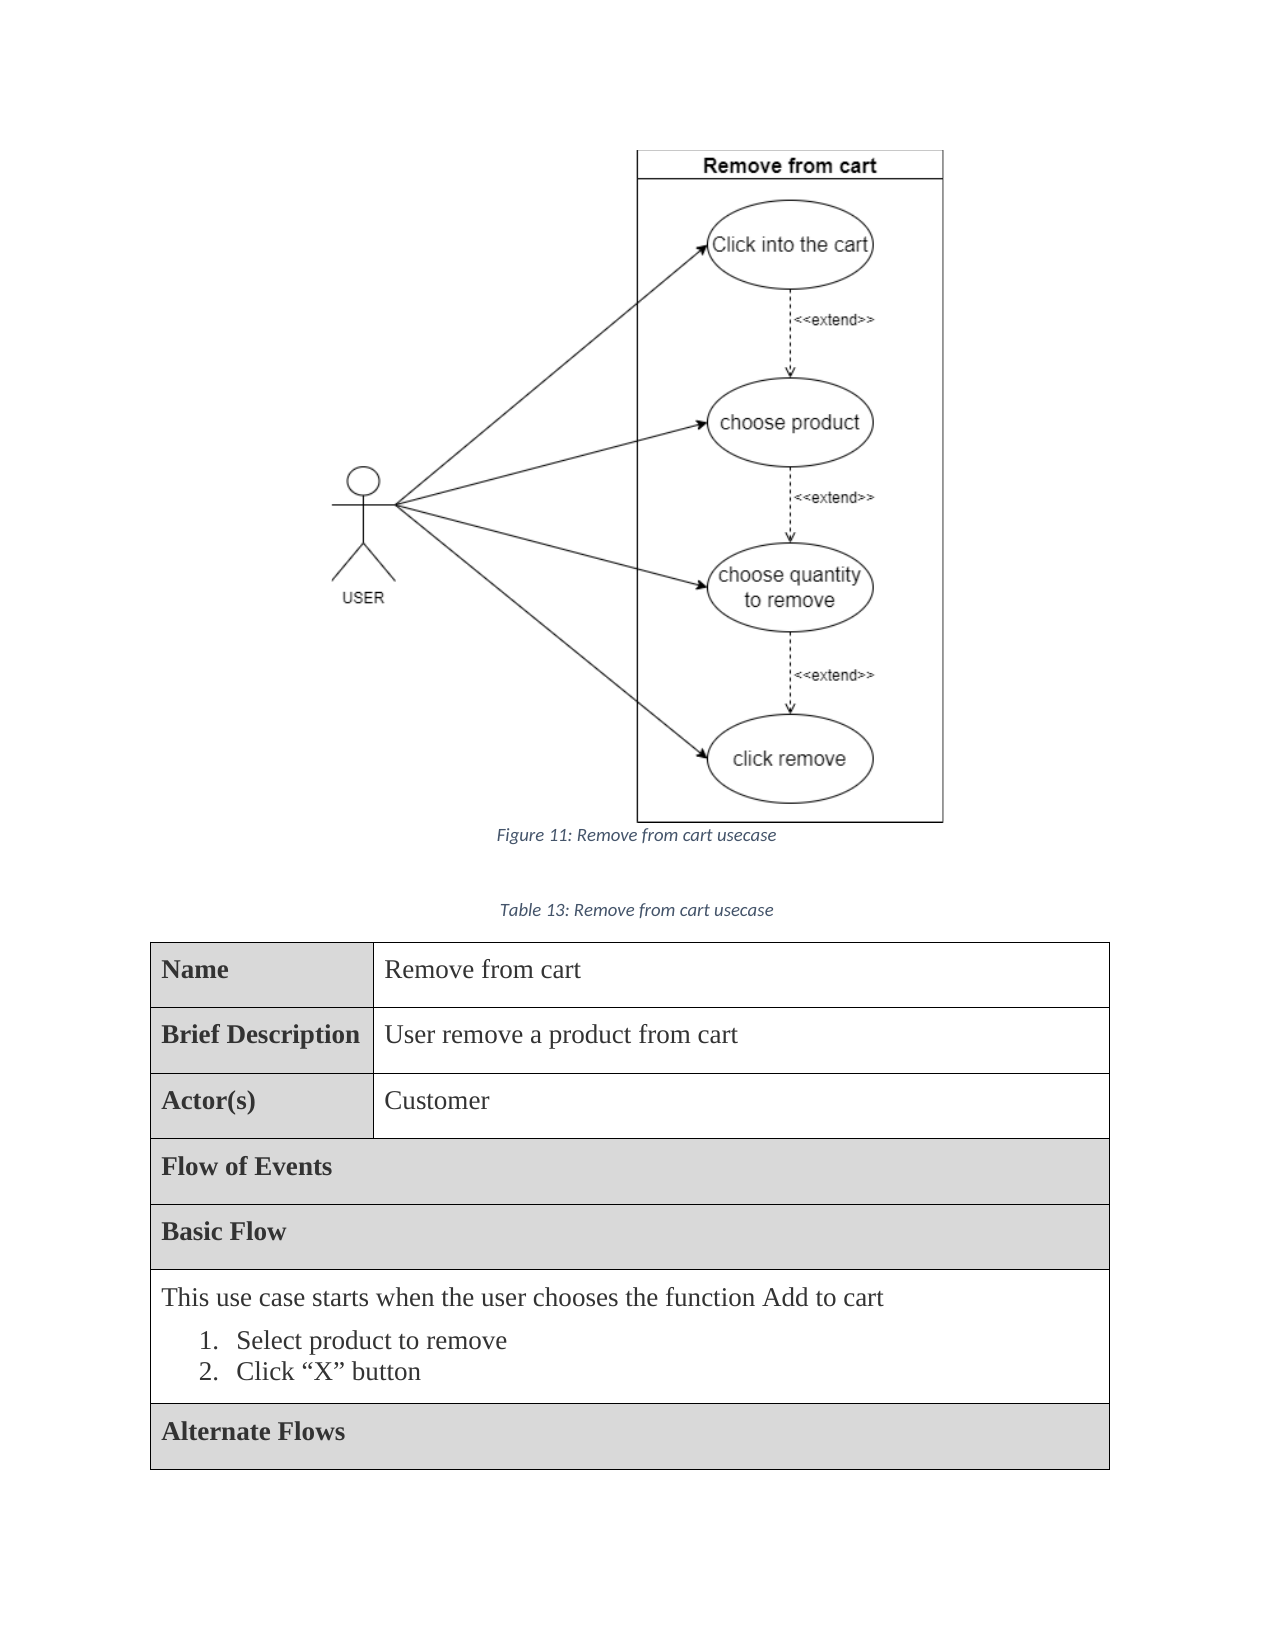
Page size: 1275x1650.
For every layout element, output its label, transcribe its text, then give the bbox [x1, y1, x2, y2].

table_cell Alternate Flows [151, 1404, 1109, 1469]
table_header Name [151, 943, 373, 1007]
table_cell Customer [374, 1074, 1109, 1138]
table_cell This use case starts when the user chooses the function Add to cart Select product to remove Click “X” button [151, 1270, 1109, 1403]
table_cell Brief Description [151, 1008, 373, 1073]
table_cell Actor(s) [151, 1074, 373, 1138]
text Table 13: Remove from cart usecase [150, 898, 1125, 921]
table_cell Basic Flow [151, 1205, 1109, 1269]
picture [331, 150, 944, 823]
table_header Remove from cart [374, 943, 1109, 1007]
table_cell Flow of Events [151, 1139, 1109, 1204]
table_cell User remove a product from cart [374, 1008, 1109, 1073]
text Figure 11: Remove from cart usecase [150, 823, 1125, 846]
